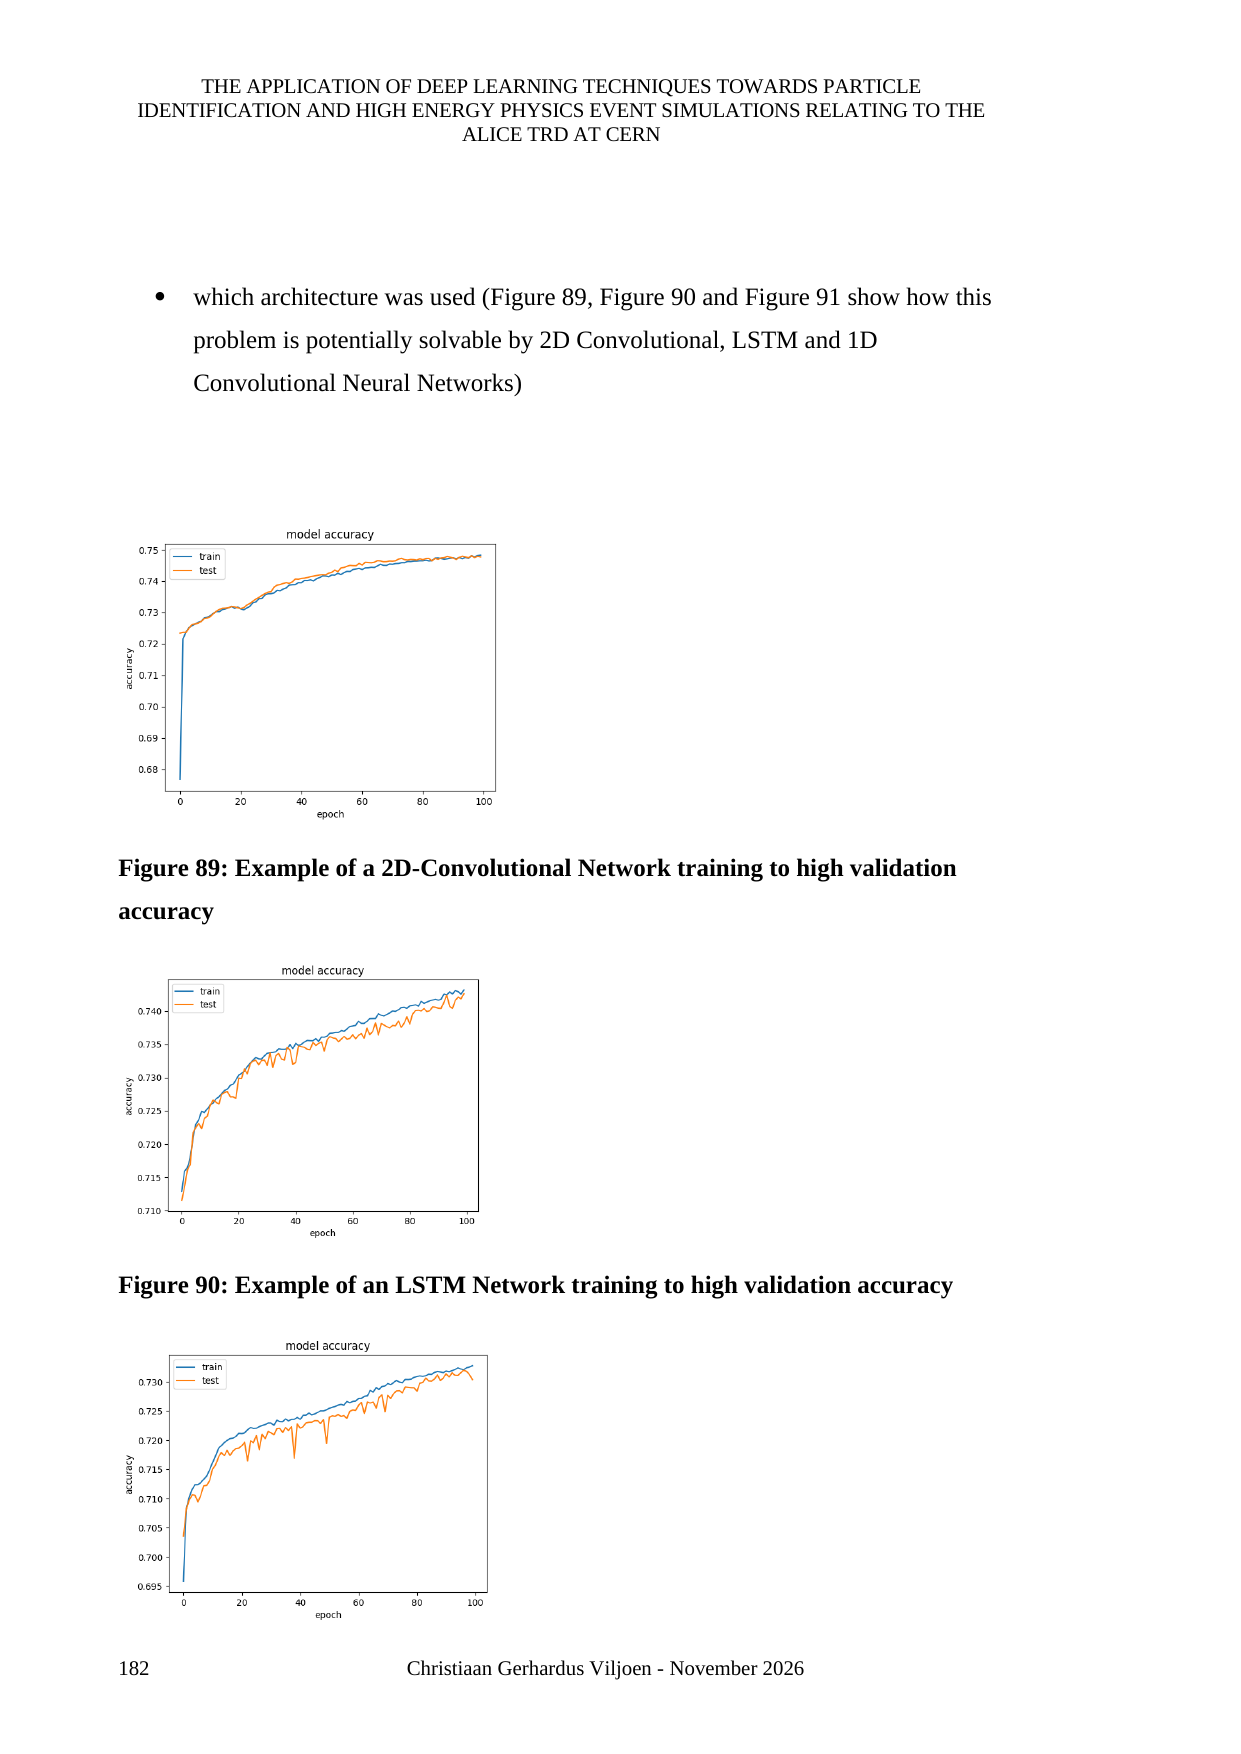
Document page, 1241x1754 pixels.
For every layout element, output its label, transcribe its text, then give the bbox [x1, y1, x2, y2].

picture [118, 522, 504, 826]
list which architecture was used (Figure 89, Figure 90 and Figure 91 show how this problem is potentially solvable by 2D Convolutional, LSTM and 1D Convolutional Neural Networks) [156, 282, 1004, 397]
picture [118, 1334, 494, 1626]
picture [118, 959, 486, 1244]
